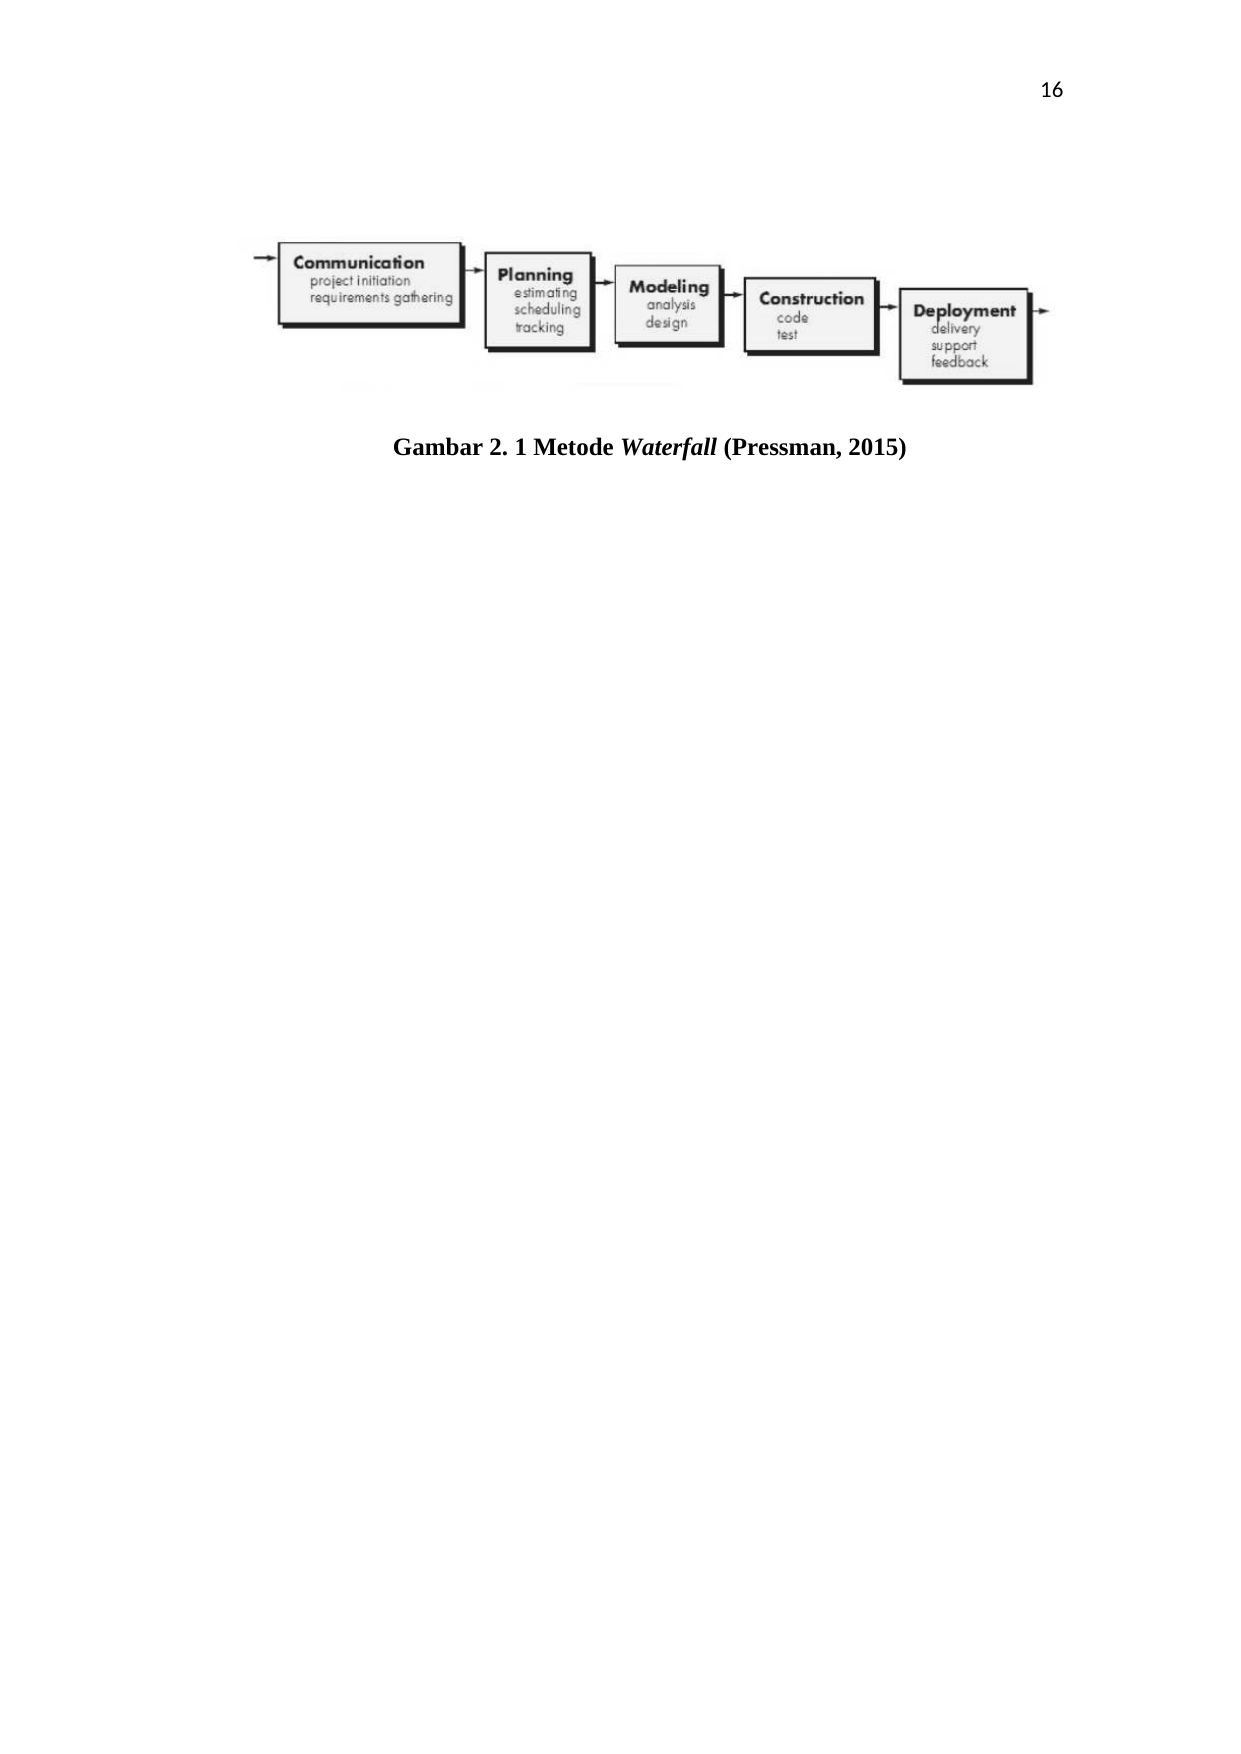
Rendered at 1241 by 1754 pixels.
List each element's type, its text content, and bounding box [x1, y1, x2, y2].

text Gambar 2. 1 Metode Waterfall (Pressman, 2015) [236, 432, 1063, 461]
